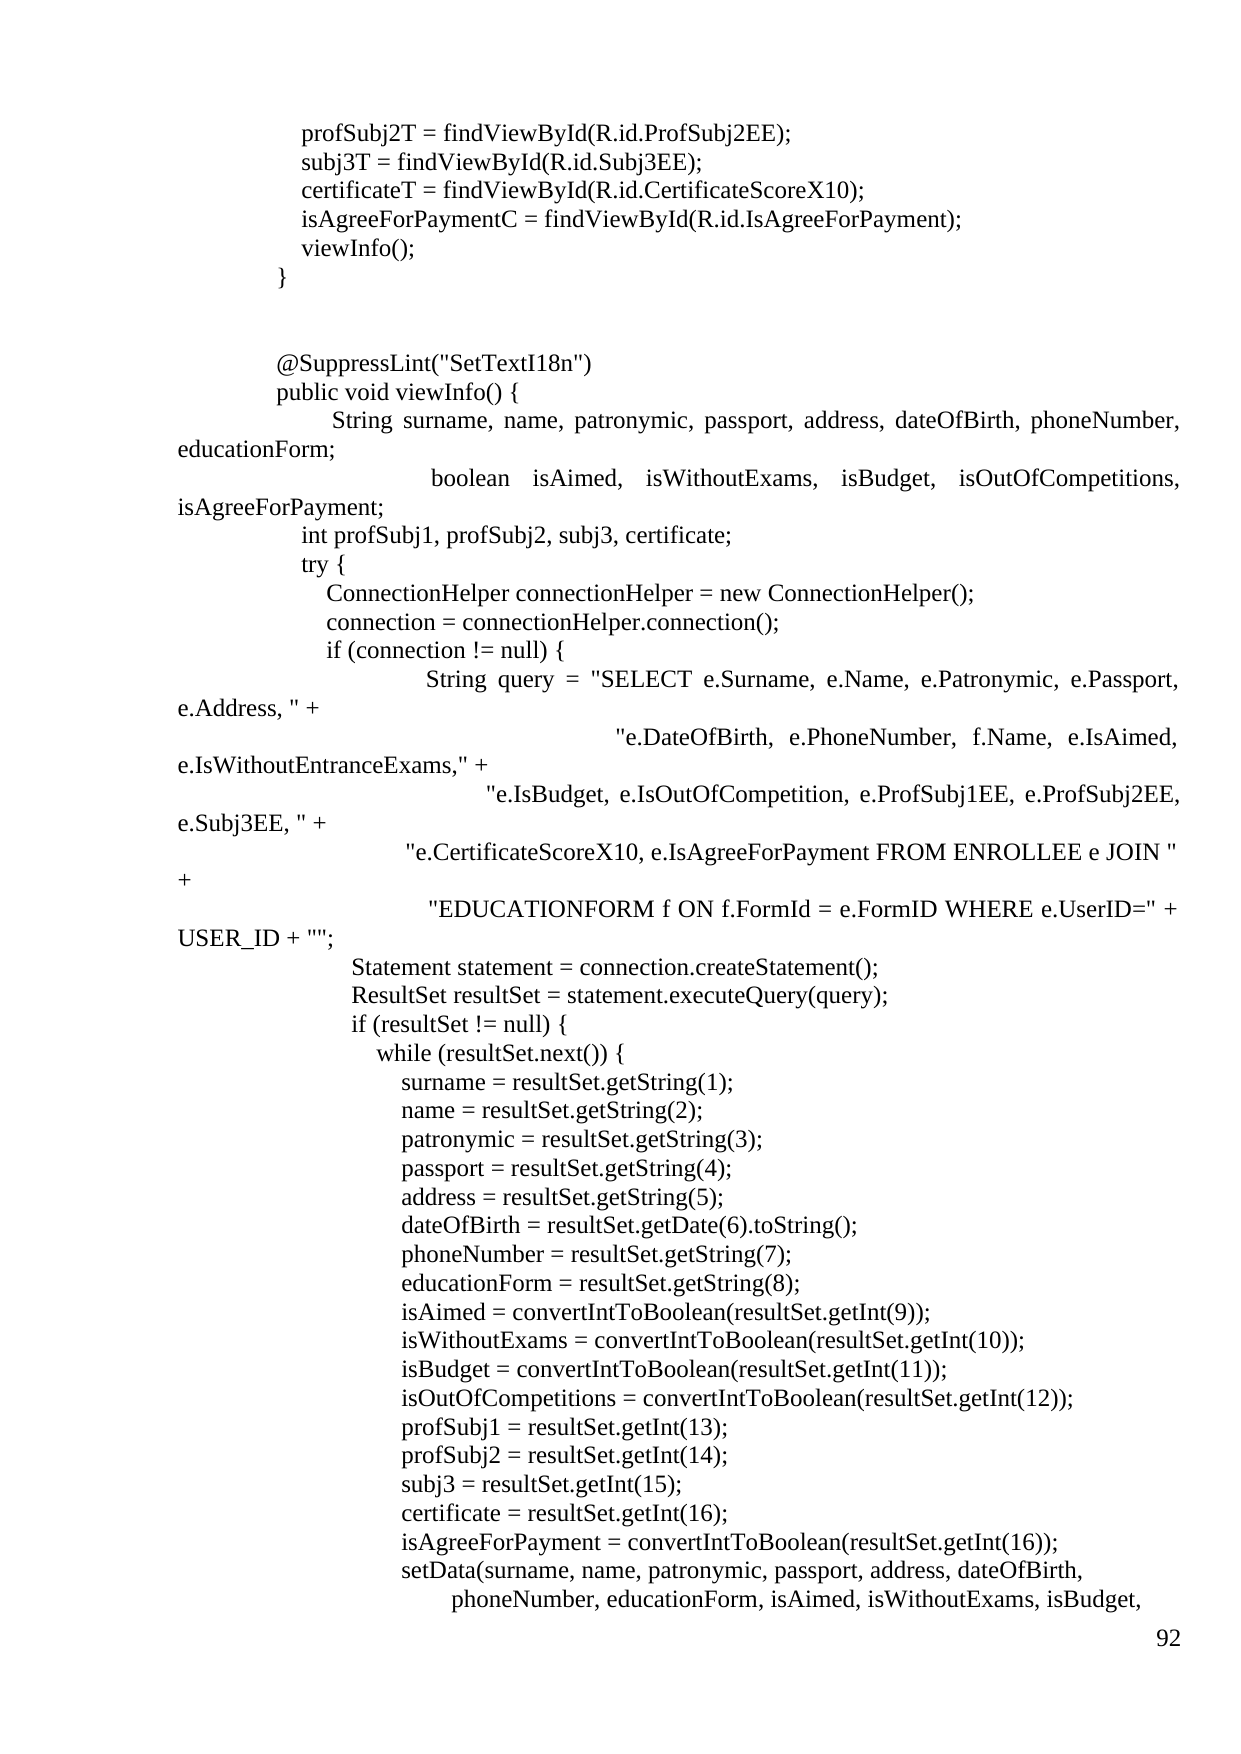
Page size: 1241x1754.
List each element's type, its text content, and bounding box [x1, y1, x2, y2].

text while (resultSet.next()) { [177, 1038, 1181, 1067]
text "e.DateOfBirth, e.PhoneNumber, f.Name, e.IsAimed, e.IsWithoutEntranceExams," + [177, 722, 1181, 779]
text "e.IsBudget, e.IsOutOfCompetition, e.ProfSubj1EE, e.ProfSubj2EE, e.Subj3EE, " + [177, 779, 1181, 837]
text String surname, name, patronymic, passport, address, dateOfBirth, phoneNumber, educationForm; [177, 406, 1181, 463]
text profSubj2T = findViewById(R.id.ProfSubj2EE); [177, 118, 1181, 147]
text certificate = resultSet.getInt(16); [177, 1498, 1181, 1527]
text patronymic = resultSet.getString(3); [177, 1124, 1181, 1153]
text setData(surname, name, patronymic, passport, address, dateOfBirth, [177, 1556, 1181, 1584]
text if (connection != null) { [177, 636, 1181, 664]
text phoneNumber = resultSet.getString(7); [177, 1239, 1181, 1268]
text isOutOfCompetitions = convertIntToBoolean(resultSet.getInt(12)); [177, 1383, 1181, 1412]
text dateOfBirth = resultSet.getDate(6).toString(); [177, 1211, 1181, 1239]
text passport = resultSet.getString(4); [177, 1153, 1181, 1182]
text surname = resultSet.getString(1); [177, 1067, 1181, 1096]
text } [177, 262, 1181, 291]
text if (resultSet != null) { [177, 1009, 1181, 1038]
text isAgreeForPaymentC = findViewById(R.id.IsAgreeForPayment); [177, 204, 1181, 233]
text name = resultSet.getString(2); [177, 1096, 1181, 1124]
text ResultSet resultSet = statement.executeQuery(query); [177, 981, 1181, 1009]
text Statement statement = connection.createStatement(); [177, 952, 1181, 981]
text address = resultSet.getString(5); [177, 1182, 1181, 1211]
text viewInfo(); [177, 233, 1181, 262]
text subj3 = resultSet.getInt(15); [177, 1469, 1181, 1498]
text ConnectionHelper connectionHelper = new ConnectionHelper(); [177, 578, 1181, 607]
text profSubj1 = resultSet.getInt(13); [177, 1412, 1181, 1441]
text isBudget = convertIntToBoolean(resultSet.getInt(11)); [177, 1354, 1181, 1383]
text "e.CertificateScoreX10, e.IsAgreeForPayment FROM ENROLLEE e JOIN " + [177, 837, 1181, 894]
text "EDUCATIONFORM f ON f.FormId = e.FormID WHERE e.UserID=" + USER_ID + ""; [177, 894, 1181, 952]
text String query = "SELECT e.Surname, e.Name, e.Patronymic, e.Passport, e.Address, " + [177, 664, 1181, 722]
text isAimed = convertIntToBoolean(resultSet.getInt(9)); [177, 1297, 1181, 1326]
text subj3T = findViewById(R.id.Subj3EE); [177, 147, 1181, 176]
text try { [177, 549, 1181, 578]
text connection = connectionHelper.connection(); [177, 607, 1181, 636]
text boolean isAimed, isWithoutExams, isBudget, isOutOfCompetitions, isAgreeForPayment; [177, 463, 1181, 521]
text profSubj2 = resultSet.getInt(14); [177, 1441, 1181, 1469]
text @SuppressLint("SetTextI18n") [177, 348, 1181, 377]
text isAgreeForPayment = convertIntToBoolean(resultSet.getInt(16)); [177, 1527, 1181, 1556]
text phoneNumber, educationForm, isAimed, isWithoutExams, isBudget, [177, 1584, 1181, 1613]
text educationForm = resultSet.getString(8); [177, 1268, 1181, 1297]
text int profSubj1, profSubj2, subj3, certificate; [177, 521, 1181, 549]
text certificateT = findViewById(R.id.CertificateScoreX10); [177, 176, 1181, 204]
text public void viewInfo() { [177, 377, 1181, 406]
text isWithoutExams = convertIntToBoolean(resultSet.getInt(10)); [177, 1326, 1181, 1354]
